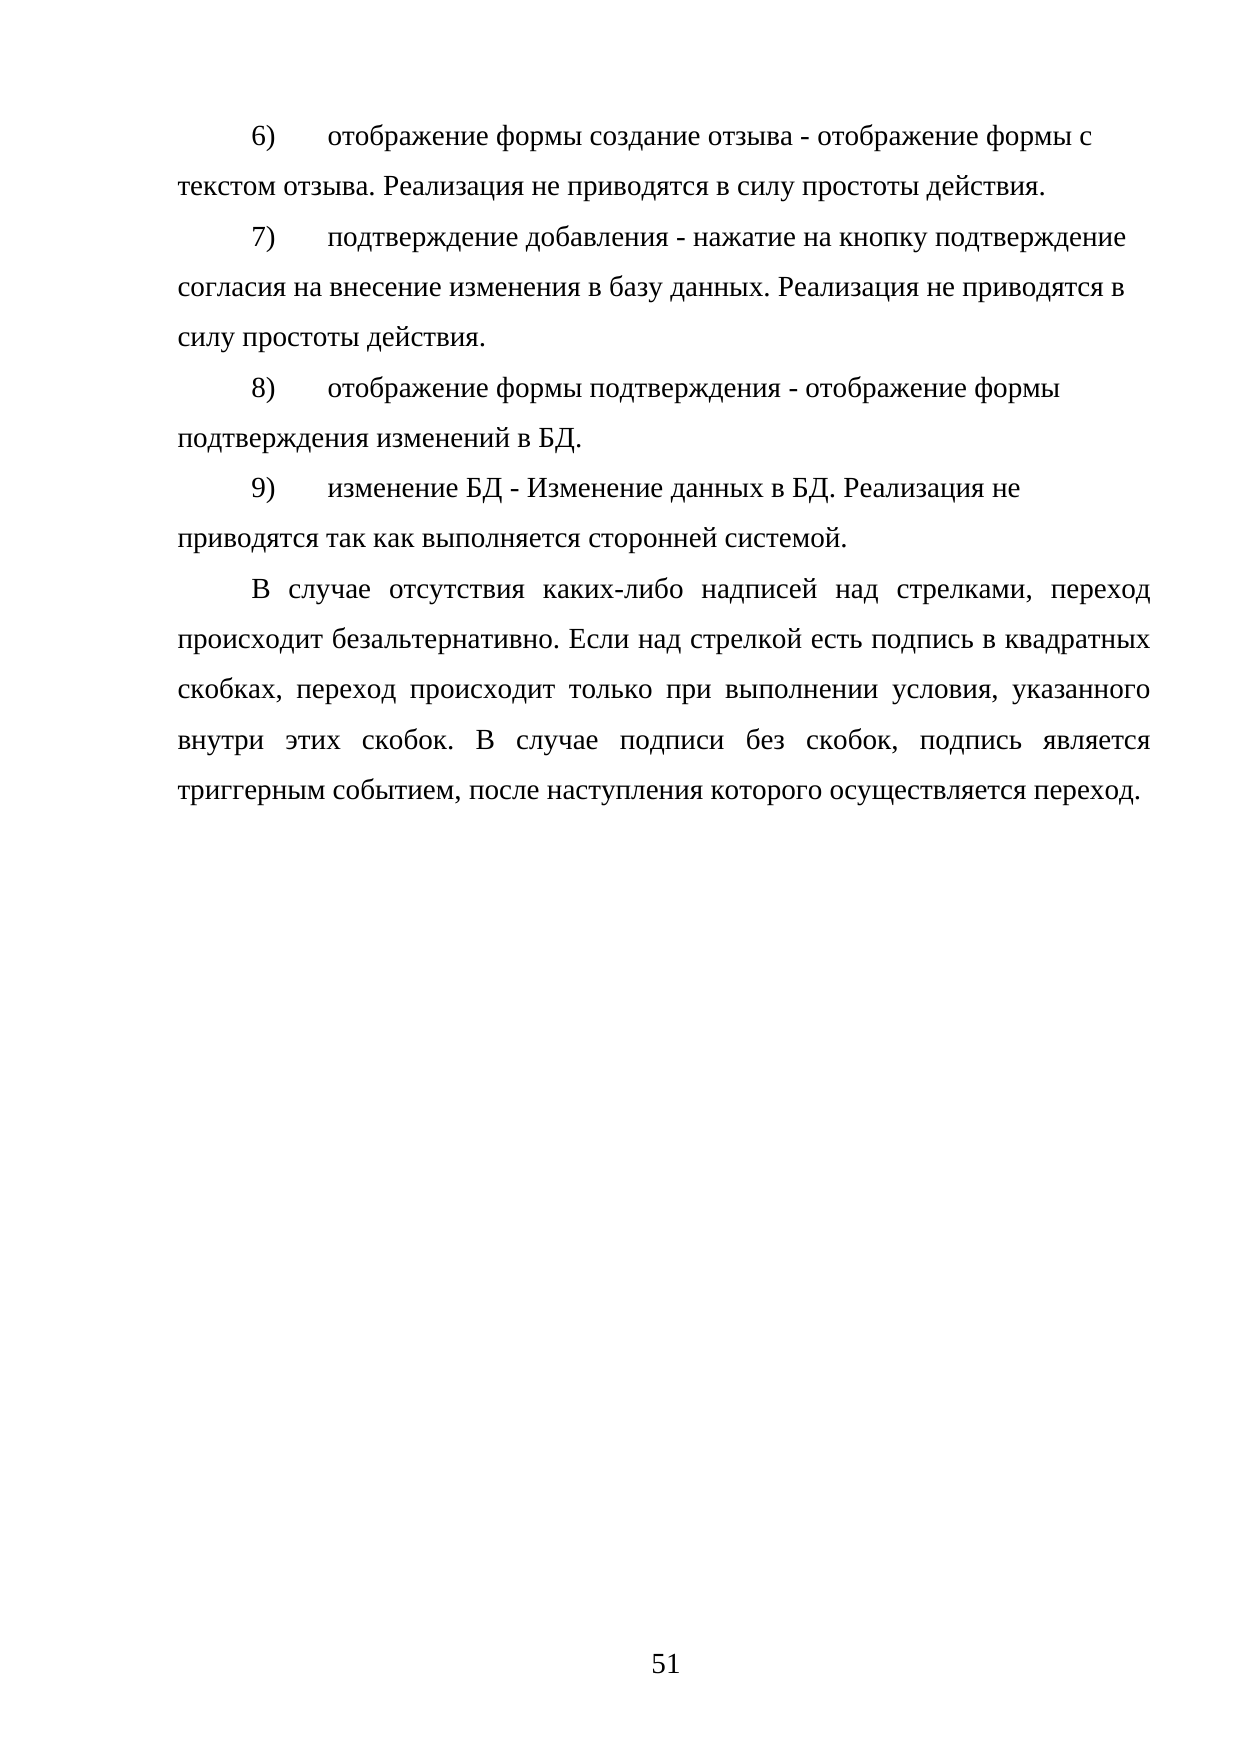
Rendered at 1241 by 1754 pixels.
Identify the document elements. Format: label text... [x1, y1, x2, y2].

list подтверждение добавления - нажатие на кнопку подтверждение согласия на внесение изменения в базу данных. Реализация не приводятся в силу простоты действия. [177, 219, 1152, 353]
list изменение БД - Изменение данных в БД. Реализация не приводятся так как выполняется сторонней системой. [177, 470, 1152, 554]
list отображение формы подтверждения - отображение формы подтверждения изменений в БД. [177, 370, 1152, 453]
list отображение формы создание отзыва - отображение формы с текстом отзыва. Реализация не приводятся в силу простоты действия. [177, 118, 1152, 202]
text В случае отсутствия каких-либо надписей над стрелками, переход происходит безальтернативно. Если над стрелкой есть подпись в квадратных скобках, переход происходит только при выполнении условия, указанного внутри этих скобок. В случае подписи без скобок, подпись является триггерным событием, после наступления которого осуществляется переход. [177, 571, 1152, 806]
